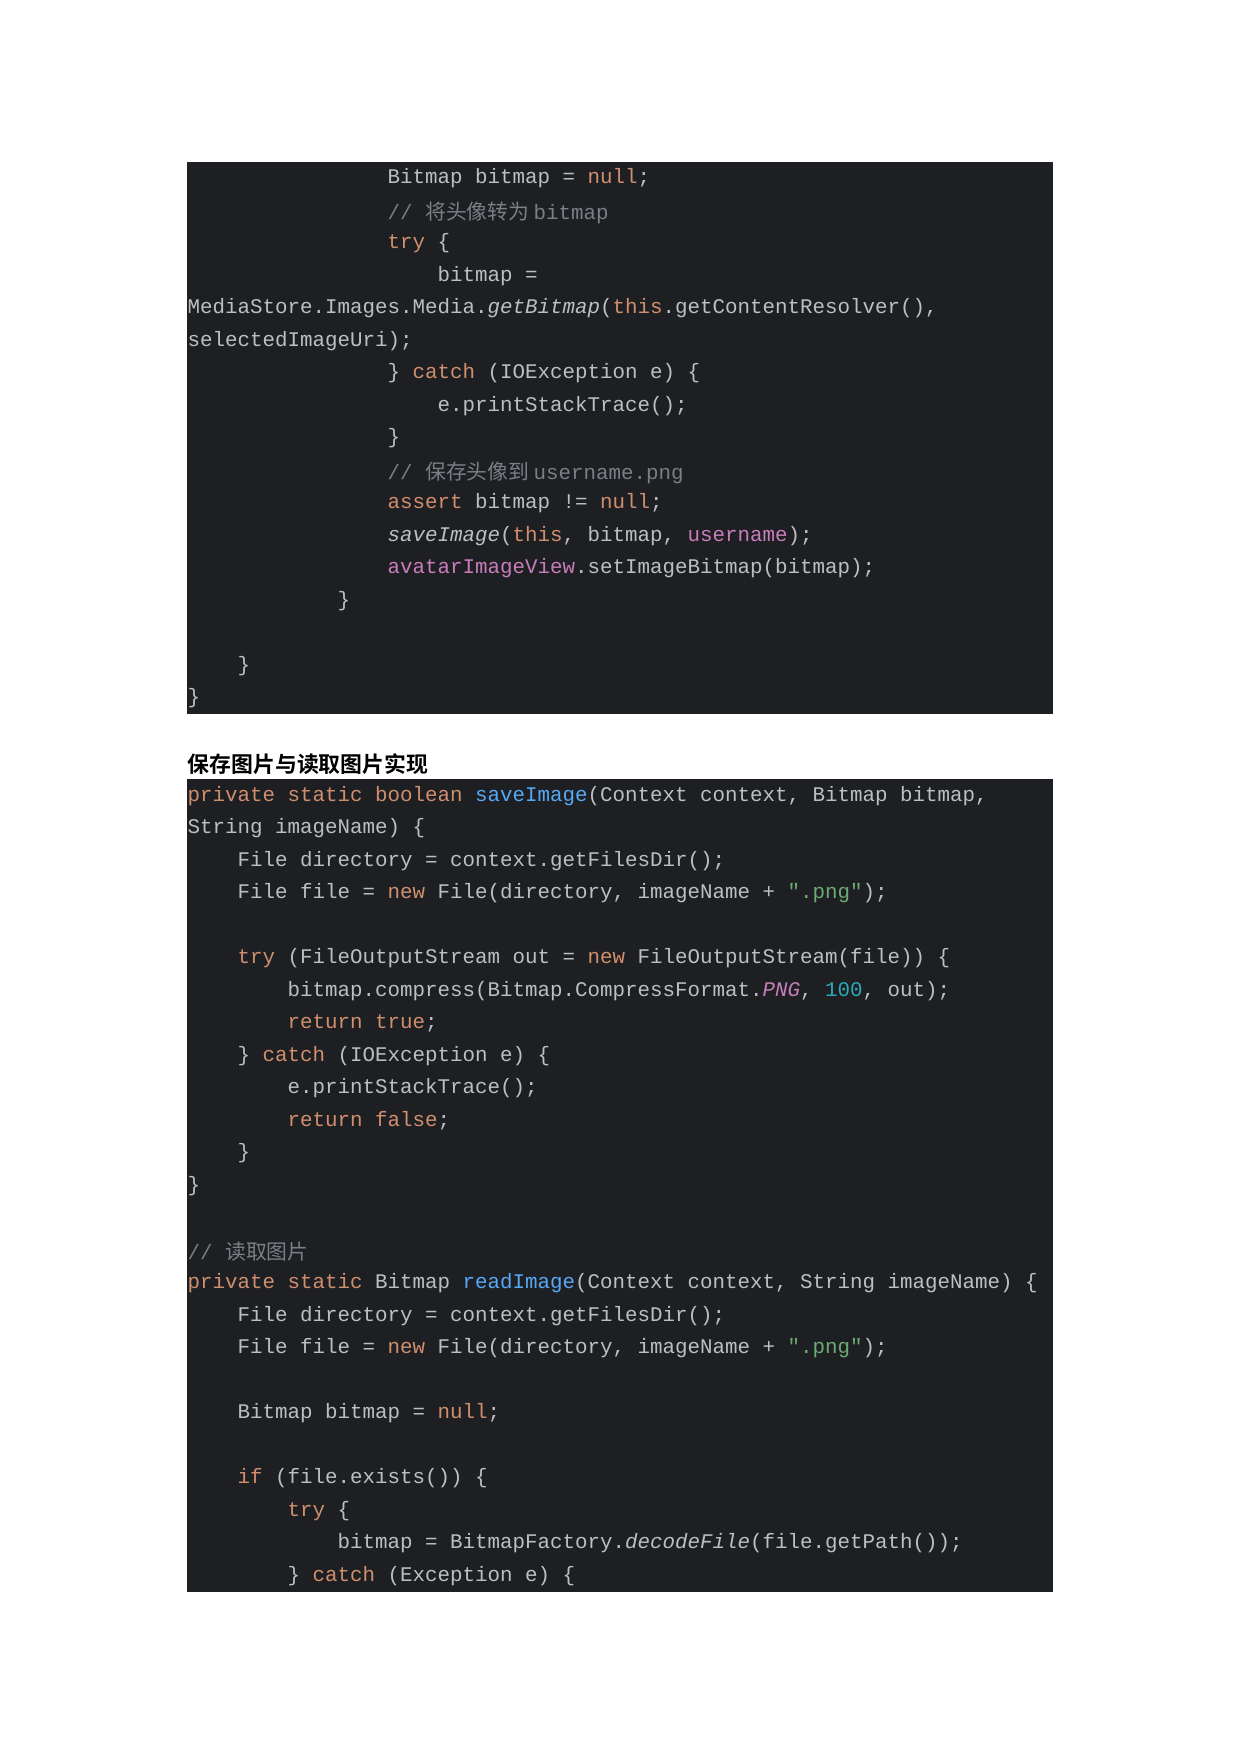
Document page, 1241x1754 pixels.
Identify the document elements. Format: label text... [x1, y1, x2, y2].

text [187, 162, 1053, 714]
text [187, 779, 1053, 1592]
text 保存图片与读取图片实现 [187, 747, 1053, 779]
